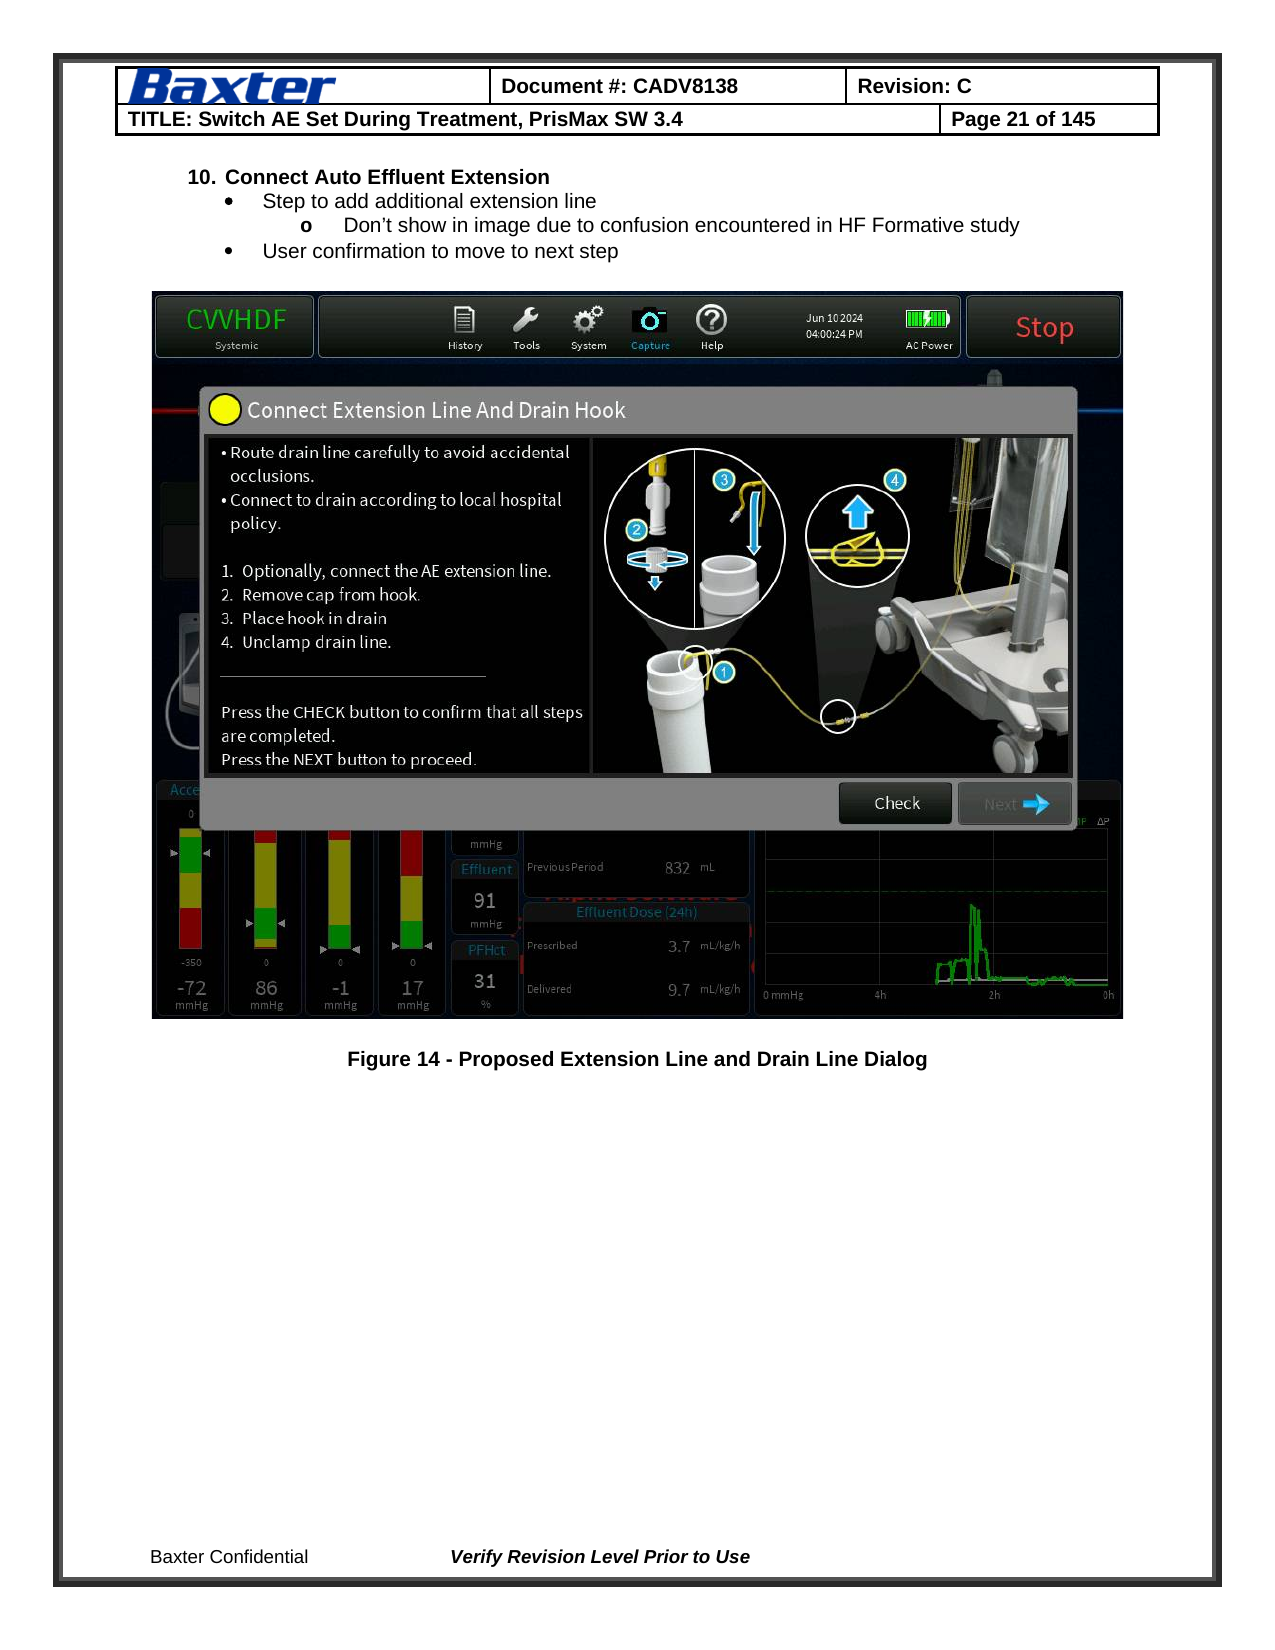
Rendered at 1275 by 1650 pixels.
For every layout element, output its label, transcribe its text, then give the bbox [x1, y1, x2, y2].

list Connect Auto Effluent Extension [187, 165, 1125, 189]
picture [127, 68, 337, 104]
list Don’t show in image due to confusion encountered in HF Formative study [300, 213, 1125, 239]
list User confirmation to move to next step [225, 239, 1125, 263]
picture [151, 291, 1124, 1019]
list Step to add additional extension line [225, 189, 1125, 213]
